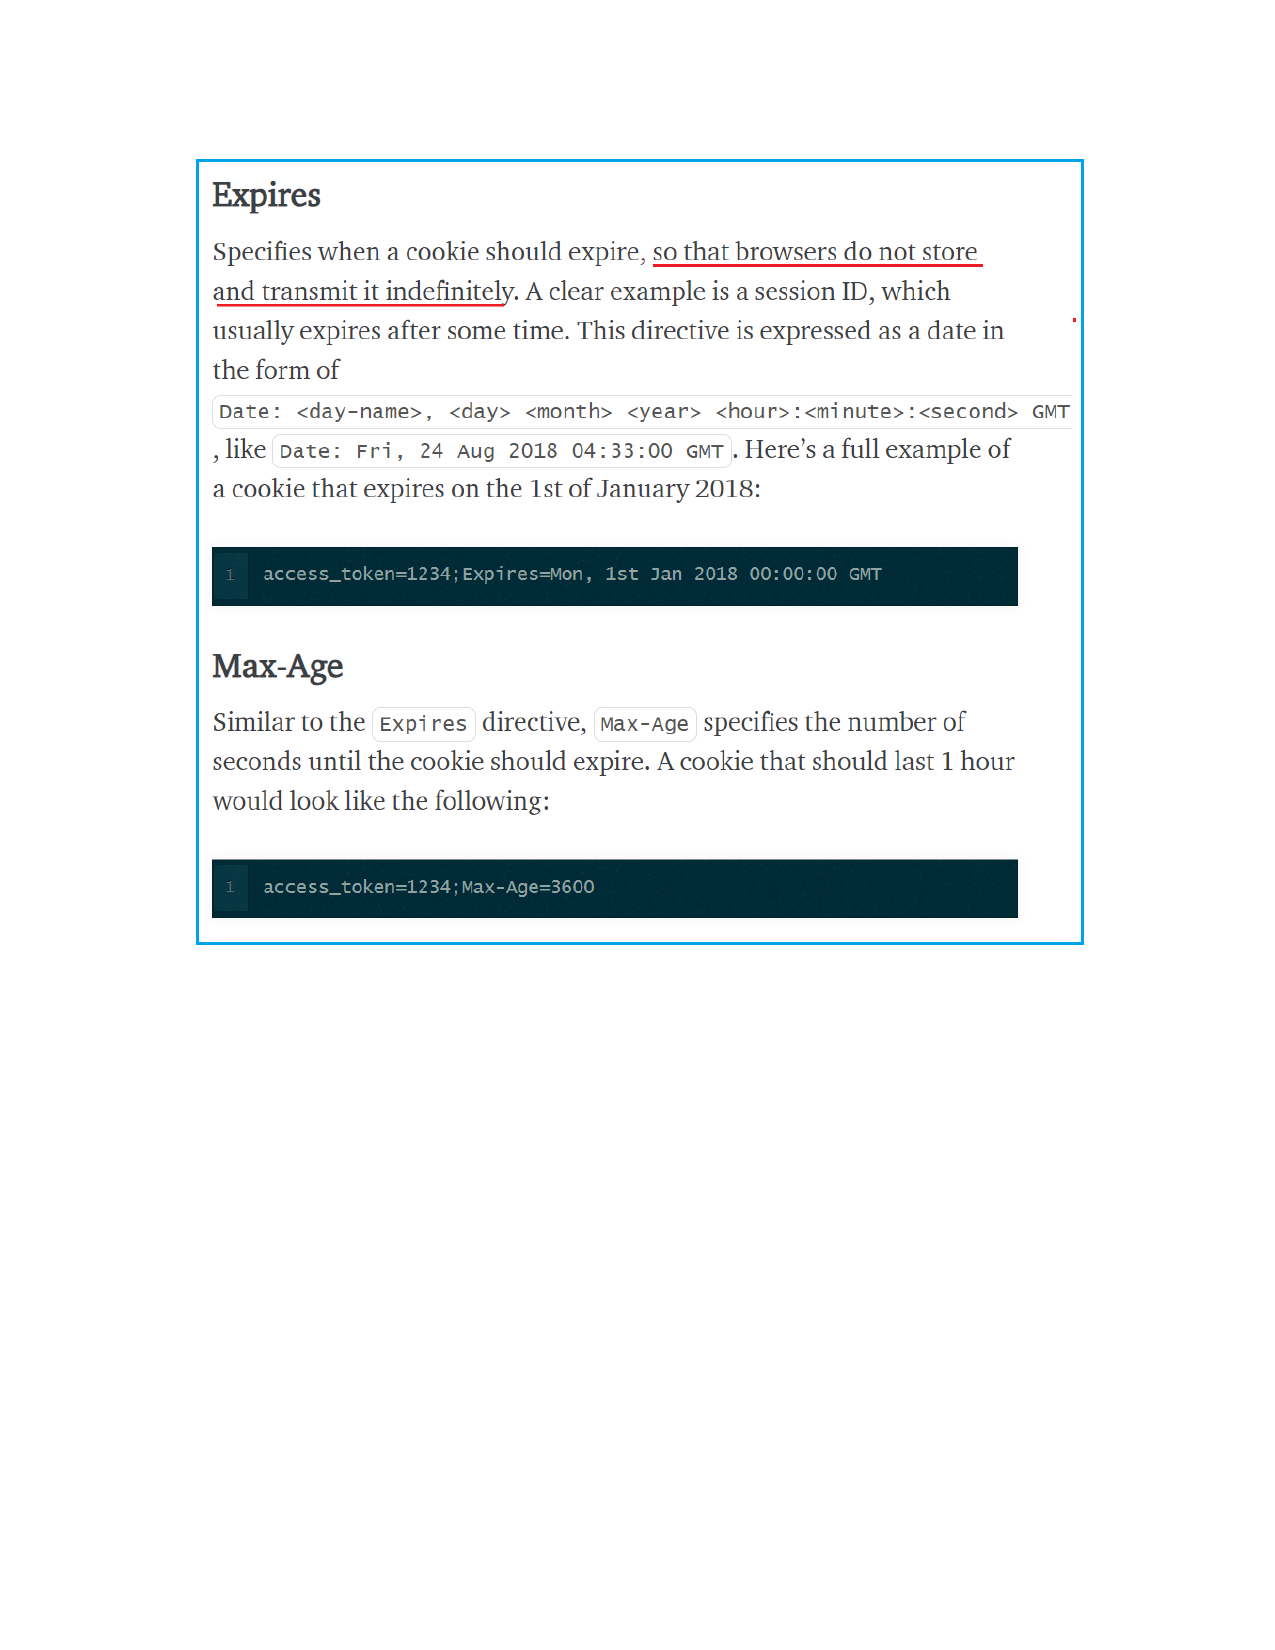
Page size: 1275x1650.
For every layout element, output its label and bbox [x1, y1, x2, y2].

picture [187, 150, 1087, 954]
